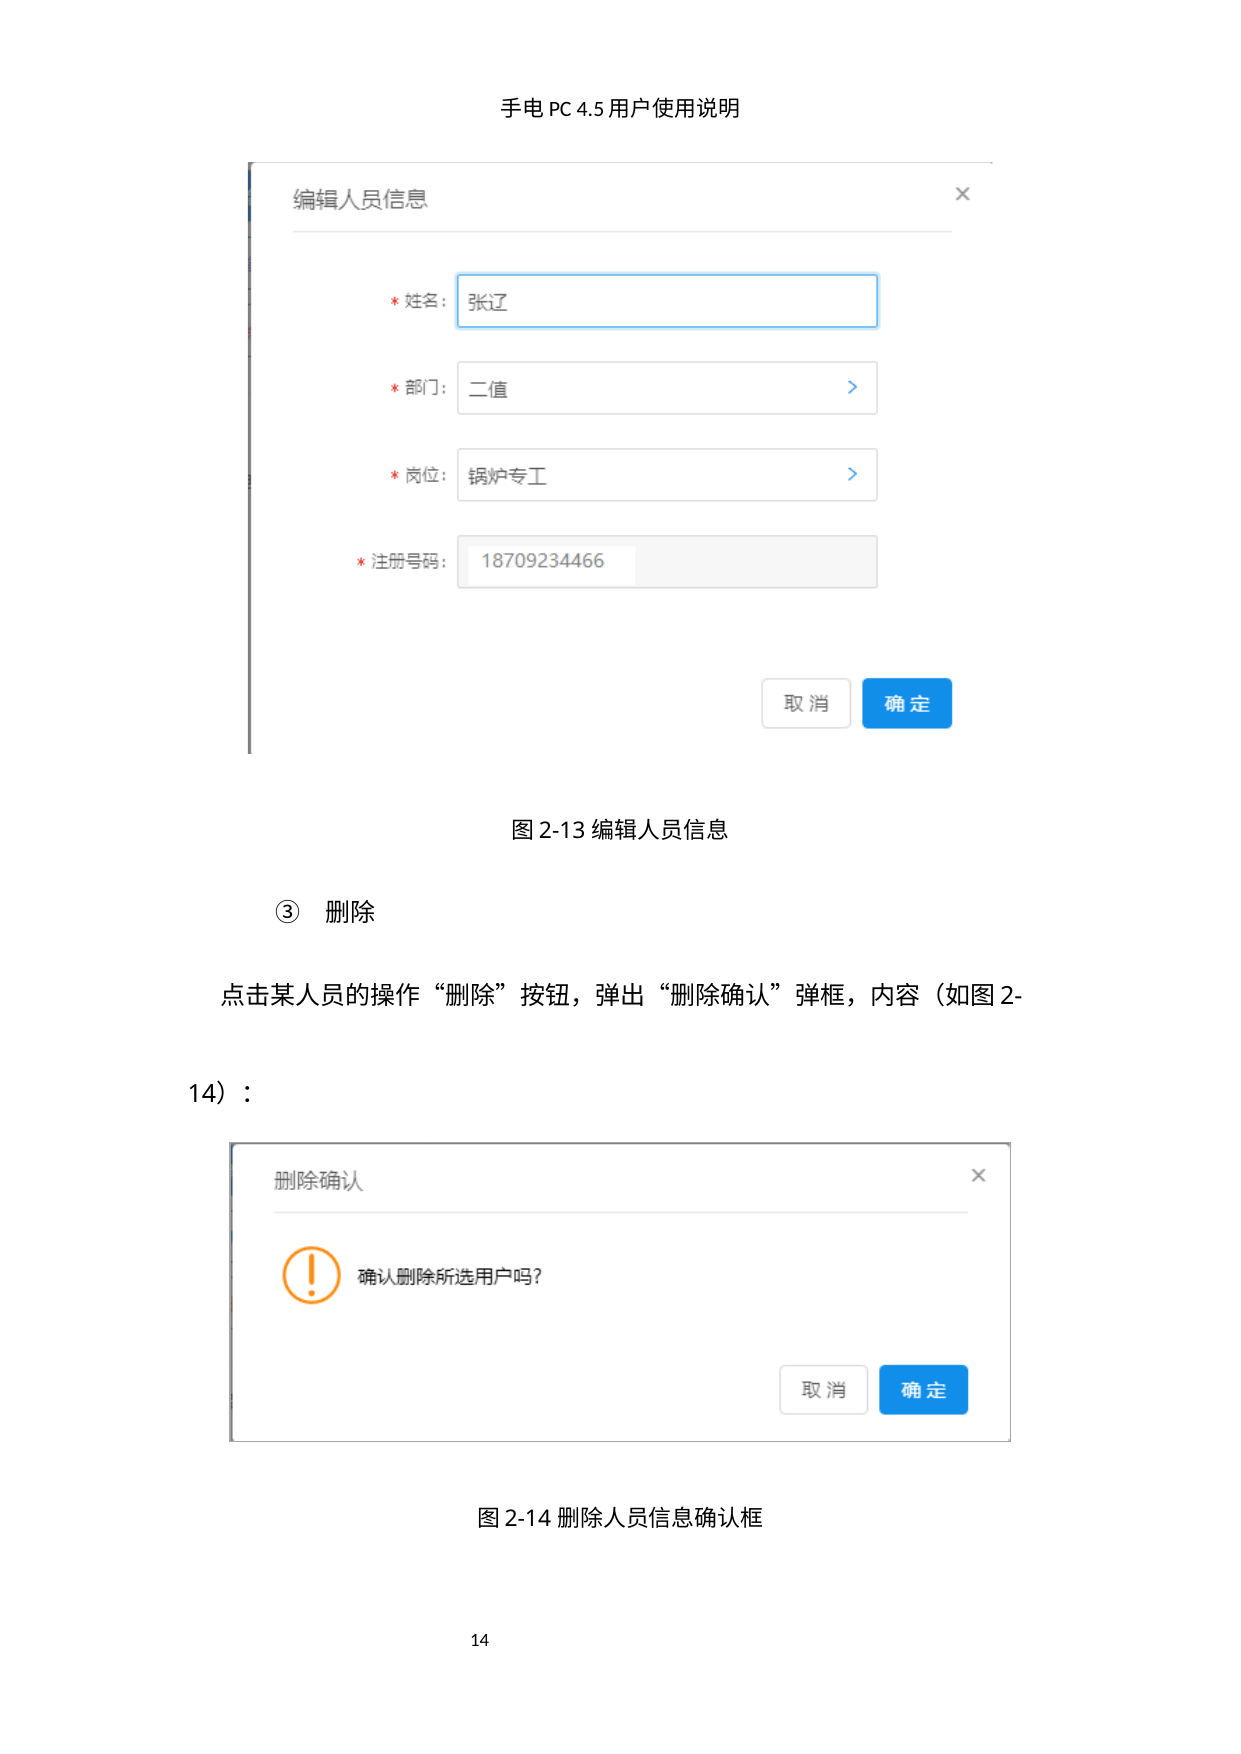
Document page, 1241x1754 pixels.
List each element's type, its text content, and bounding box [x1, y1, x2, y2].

list 删除 [187, 878, 1053, 943]
list 图2-14 删除人员信息确认框 [187, 1484, 1053, 1549]
list 点击某人员的操作“删除”按钮，弹出“删除确认”弹框，内容（如图2-14）： [187, 961, 1053, 1124]
list 图2-13 编辑人员信息 [187, 796, 1053, 861]
picture [247, 162, 993, 754]
picture [231, 1143, 1010, 1441]
